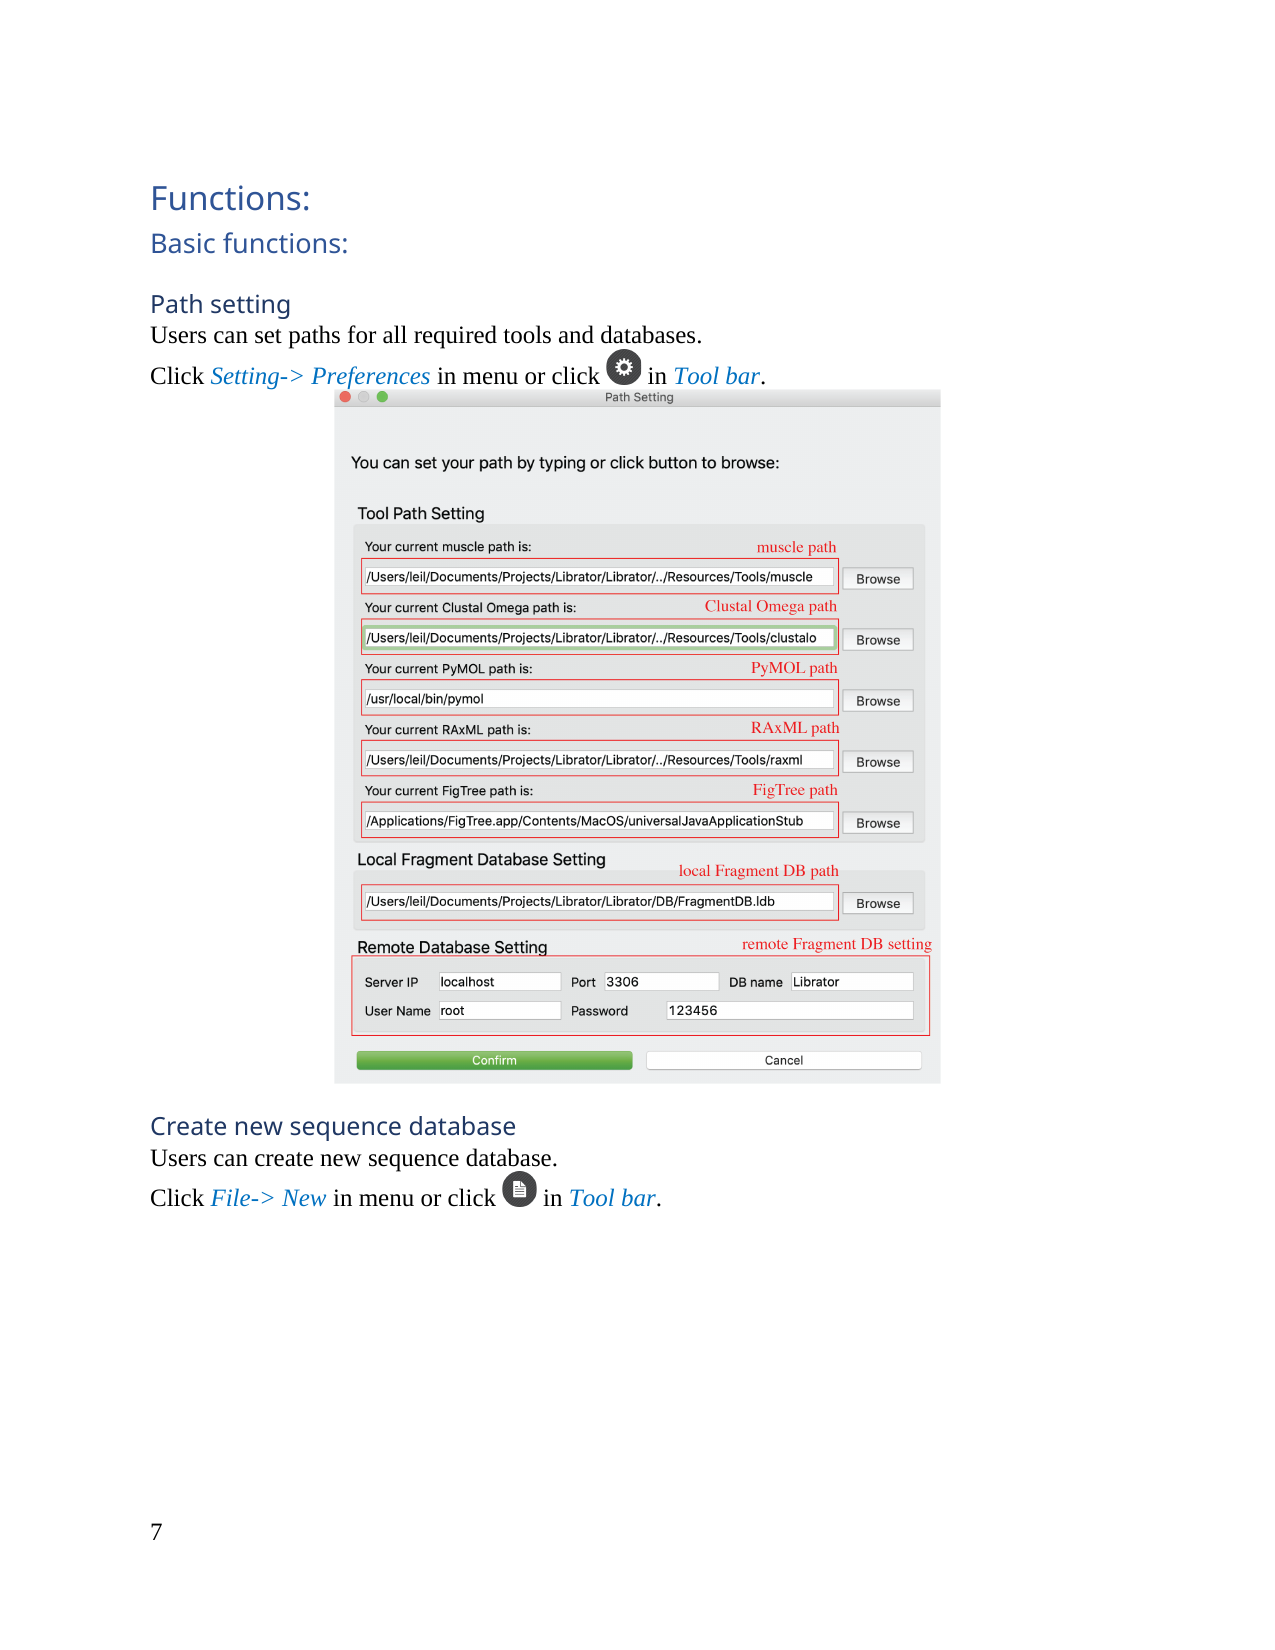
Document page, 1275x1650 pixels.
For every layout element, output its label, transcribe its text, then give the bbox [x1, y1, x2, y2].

text Users can set paths for all required tools and databases. [150, 321, 1125, 349]
picture [334, 389, 941, 1084]
subtitle Create new sequence database [150, 1109, 1125, 1143]
text Click Setting-> Preferences in menu or click in Tool bar. [150, 349, 1125, 389]
picture [502, 1171, 537, 1207]
text Click File-> New in menu or click in Tool bar. [150, 1172, 1125, 1212]
subtitle Path setting [150, 286, 1125, 321]
subtitle Functions: [150, 175, 1125, 220]
subtitle Basic functions: [150, 224, 1125, 261]
text Users can create new sequence database. [150, 1143, 1125, 1172]
picture [606, 349, 642, 385]
